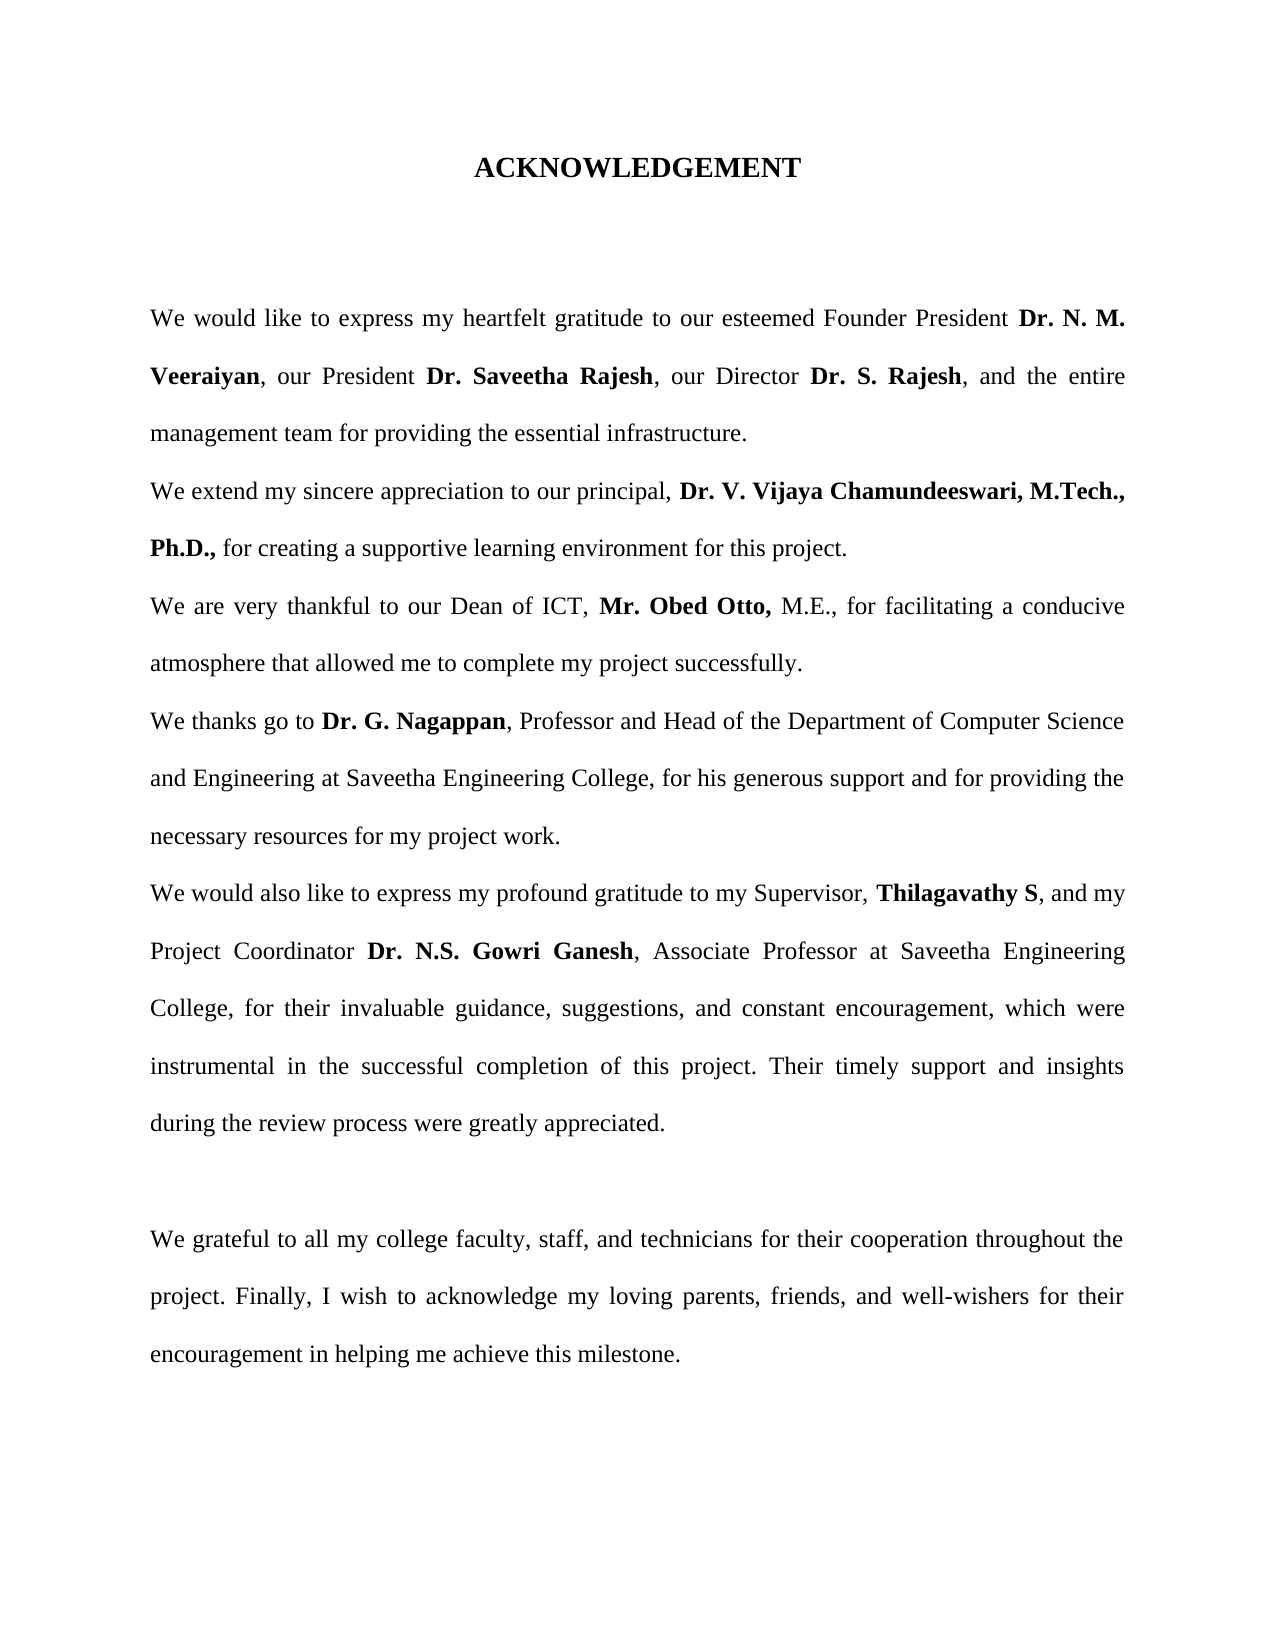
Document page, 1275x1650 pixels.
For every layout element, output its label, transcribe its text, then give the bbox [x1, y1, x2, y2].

text We grateful to all my college faculty, staff, and technicians for their cooperation throughout the project. Finally, I wish to acknowledge my loving parents, friends, and well-wishers for their encouragement in helping me achieve this milestone. [150, 1224, 1125, 1367]
text We extend my sincere appreciation to our principal, Dr. V. Vijaya Chamundeeswari, M.Tech., Ph.D., for creating a supportive learning environment for this project. [150, 476, 1126, 562]
text ACKNOWLEDGEMENT [207, 150, 1068, 183]
text We are very thankful to our Dean of ICT, Mr. Obed Otto, M.E., for facilitating a conducive atmosphere that allowed me to complete my project successfully. [150, 591, 1126, 677]
text We would like to express my heartfelt gratitude to our esteemed Founder President Dr. N. M. Veeraiyan, our President Dr. Saveetha Rajesh, our Director Dr. S. Rajesh, and the entire management team for providing the essential infrastructure. [150, 303, 1126, 447]
text We thanks go to Dr. G. Nagappan, Professor and Head of the Department of Computer Science and Engineering at Saveetha Engineering College, for his generous support and for providing the necessary resources for my project work. [150, 706, 1125, 850]
text We would also like to express my profound gratitude to my Supervisor, Thilagavathy S, and my Project Coordinator Dr. N.S. Gowri Ganesh, Associate Professor at Saveetha Engineering College, for their invaluable guidance, suggestions, and constant encouragement, which were instrumental in the successful completion of this project. Their timely support and insights during the review process were greatly appreciated. [150, 878, 1126, 1137]
